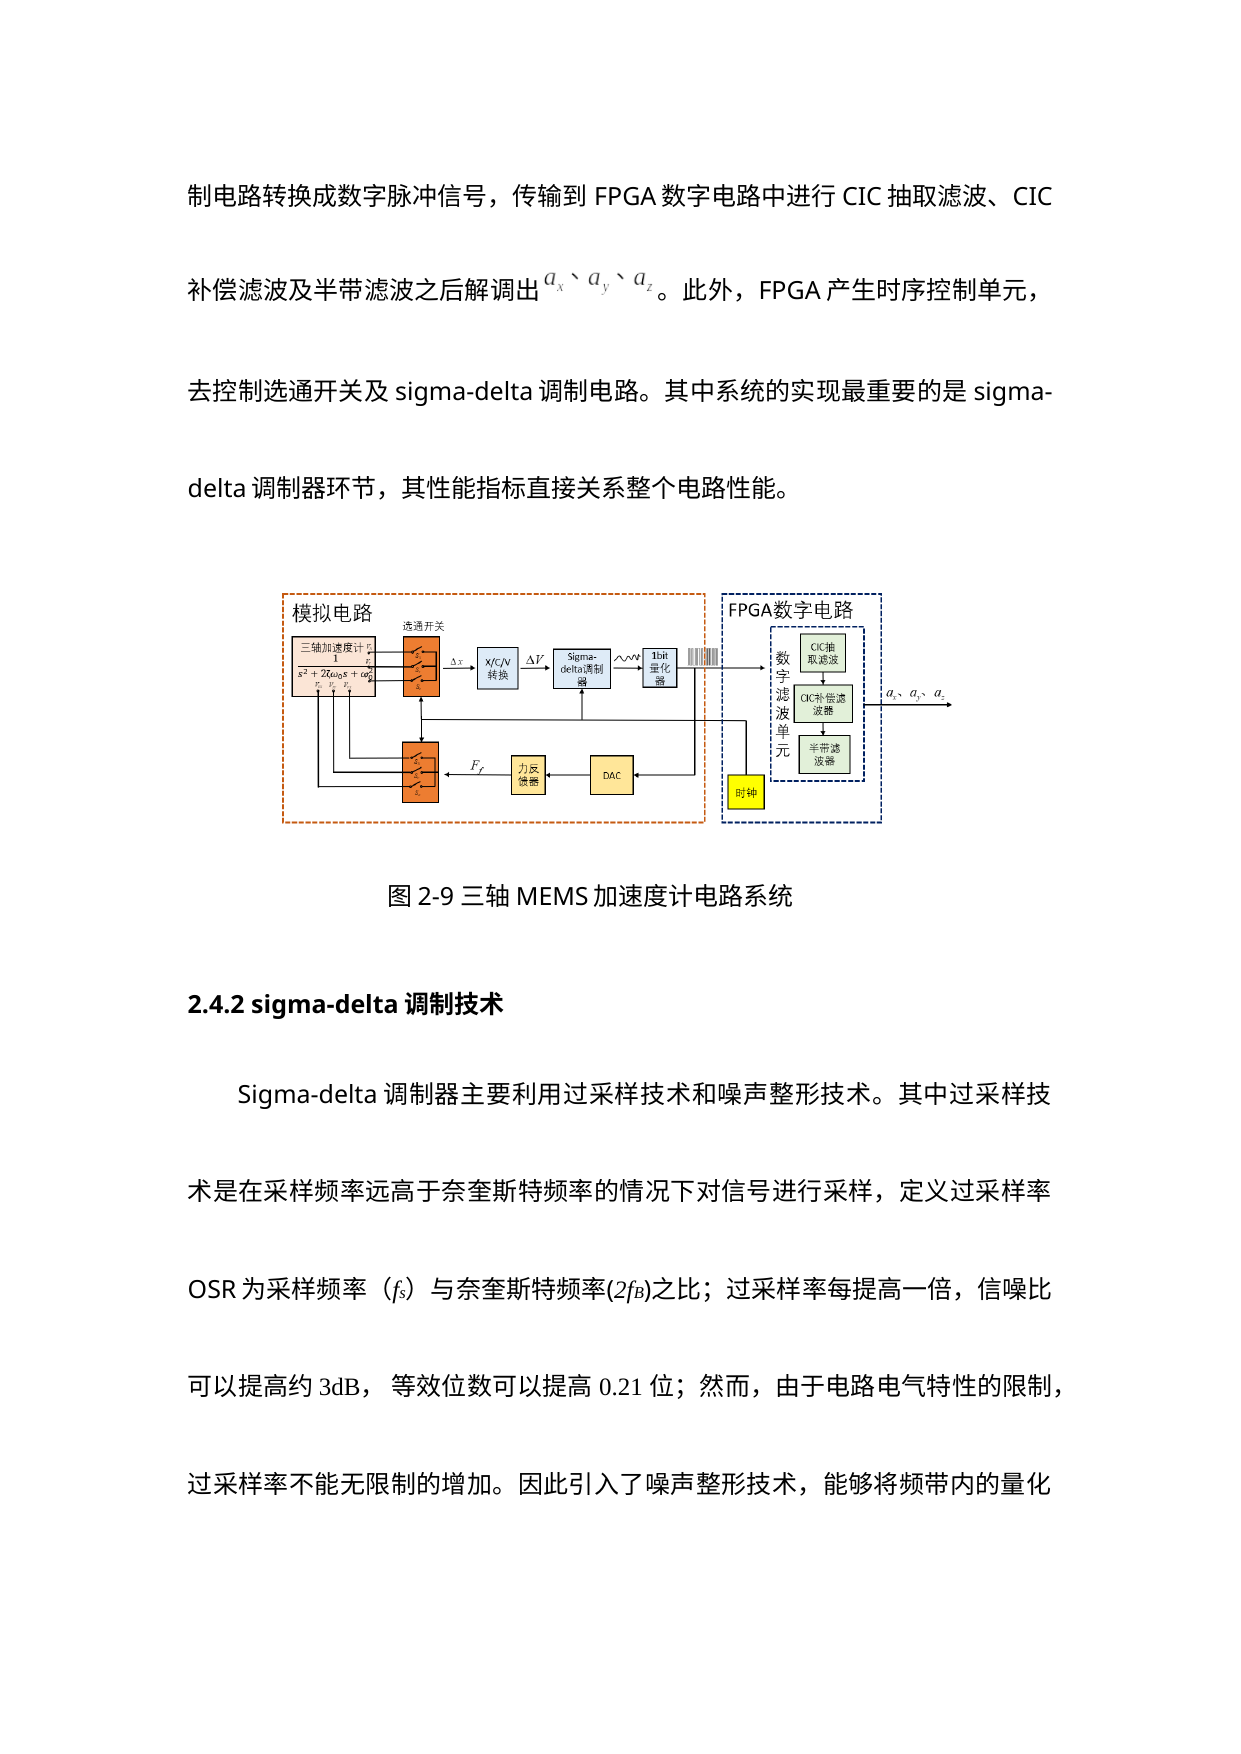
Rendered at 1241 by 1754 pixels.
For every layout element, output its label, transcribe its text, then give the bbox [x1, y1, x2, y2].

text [187, 1060, 1053, 1515]
picture [279, 587, 961, 827]
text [187, 162, 1053, 519]
subtitle 2.4.2 sigma-delta调制技术 [187, 970, 1053, 1035]
text 图2-9 三轴MEMS加速度计电路系统 [187, 862, 1053, 927]
